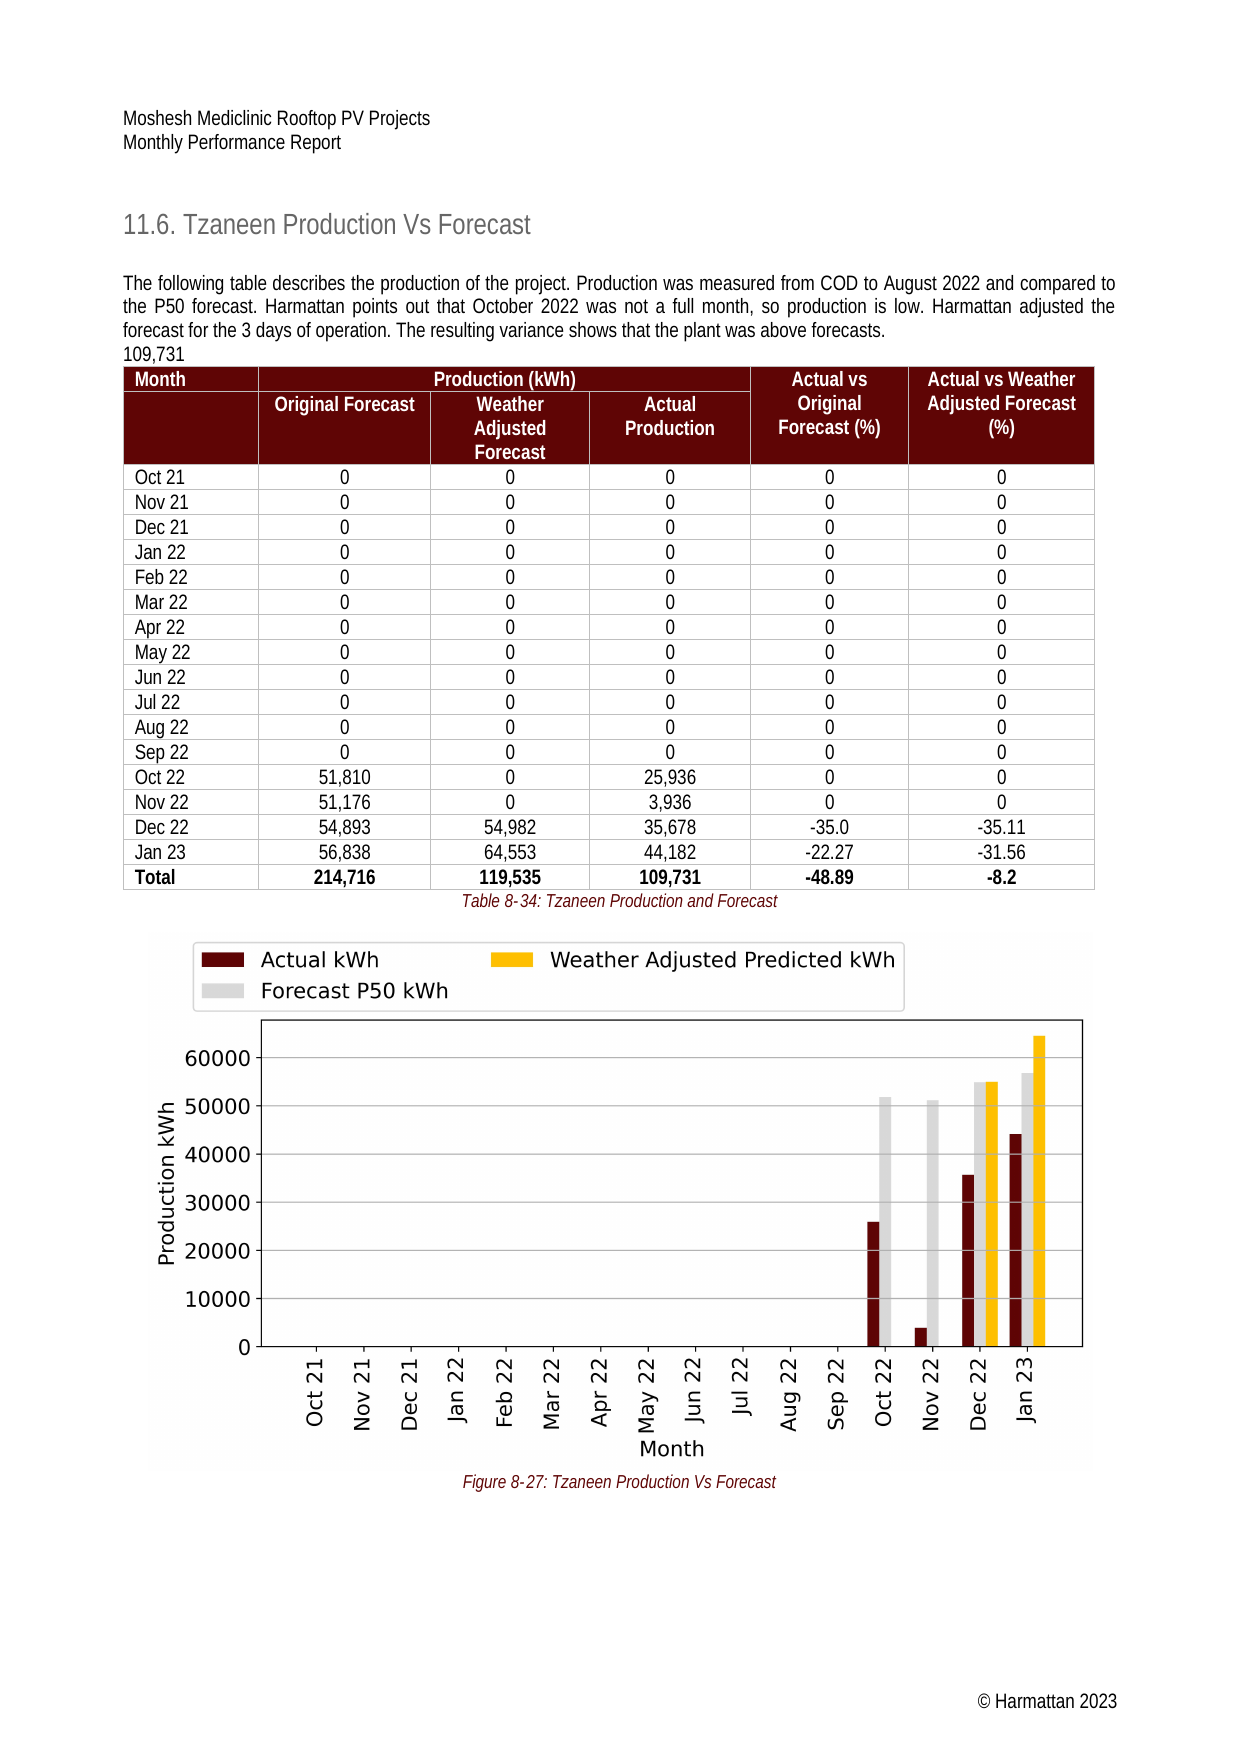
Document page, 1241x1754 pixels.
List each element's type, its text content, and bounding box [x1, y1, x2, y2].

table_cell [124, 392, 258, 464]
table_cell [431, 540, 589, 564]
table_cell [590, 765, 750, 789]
picture [147, 932, 1093, 1471]
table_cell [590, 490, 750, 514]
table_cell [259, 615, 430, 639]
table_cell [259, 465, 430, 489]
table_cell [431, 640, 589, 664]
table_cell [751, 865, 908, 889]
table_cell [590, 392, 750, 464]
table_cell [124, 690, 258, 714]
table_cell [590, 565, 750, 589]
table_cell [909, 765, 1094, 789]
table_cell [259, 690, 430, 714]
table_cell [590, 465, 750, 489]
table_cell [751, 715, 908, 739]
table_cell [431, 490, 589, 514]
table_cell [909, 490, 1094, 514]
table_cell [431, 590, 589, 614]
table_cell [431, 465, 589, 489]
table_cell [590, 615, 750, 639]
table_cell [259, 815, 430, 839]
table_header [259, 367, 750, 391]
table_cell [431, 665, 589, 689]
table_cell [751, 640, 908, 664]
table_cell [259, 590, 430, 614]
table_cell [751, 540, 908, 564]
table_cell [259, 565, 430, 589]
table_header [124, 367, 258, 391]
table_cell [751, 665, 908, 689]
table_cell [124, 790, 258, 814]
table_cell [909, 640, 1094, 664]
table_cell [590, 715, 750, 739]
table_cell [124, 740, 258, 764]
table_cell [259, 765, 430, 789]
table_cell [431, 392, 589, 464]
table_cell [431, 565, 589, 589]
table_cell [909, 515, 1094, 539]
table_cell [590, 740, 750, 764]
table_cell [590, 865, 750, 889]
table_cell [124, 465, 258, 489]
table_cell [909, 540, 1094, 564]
text 109,731 [123, 342, 1117, 366]
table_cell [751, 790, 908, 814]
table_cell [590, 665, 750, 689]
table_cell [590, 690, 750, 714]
subtitle Tzaneen Production Vs Forecast [123, 207, 1117, 240]
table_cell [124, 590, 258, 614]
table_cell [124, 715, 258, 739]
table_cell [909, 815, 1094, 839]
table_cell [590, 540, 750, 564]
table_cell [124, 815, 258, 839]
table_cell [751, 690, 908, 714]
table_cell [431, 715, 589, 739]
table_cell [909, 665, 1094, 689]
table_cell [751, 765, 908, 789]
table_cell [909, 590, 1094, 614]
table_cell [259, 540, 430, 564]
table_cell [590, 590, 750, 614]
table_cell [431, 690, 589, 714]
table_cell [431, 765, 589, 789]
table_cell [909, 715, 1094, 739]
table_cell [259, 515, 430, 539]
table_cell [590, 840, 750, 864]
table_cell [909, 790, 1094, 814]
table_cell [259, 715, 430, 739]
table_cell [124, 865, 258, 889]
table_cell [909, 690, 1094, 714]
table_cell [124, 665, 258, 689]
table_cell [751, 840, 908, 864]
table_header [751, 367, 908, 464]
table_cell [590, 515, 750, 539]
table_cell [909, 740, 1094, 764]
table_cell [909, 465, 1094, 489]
text The following table describes the production of the project. Production was measured from COD to August 2022 and compared to the P50 forecast. Harmattan points out that October 2022 was not a full month, so production is low. Harmattan adjusted the forecast for the 3 days of operation. The resulting variance shows that the plant was above forecasts. [123, 270, 1117, 342]
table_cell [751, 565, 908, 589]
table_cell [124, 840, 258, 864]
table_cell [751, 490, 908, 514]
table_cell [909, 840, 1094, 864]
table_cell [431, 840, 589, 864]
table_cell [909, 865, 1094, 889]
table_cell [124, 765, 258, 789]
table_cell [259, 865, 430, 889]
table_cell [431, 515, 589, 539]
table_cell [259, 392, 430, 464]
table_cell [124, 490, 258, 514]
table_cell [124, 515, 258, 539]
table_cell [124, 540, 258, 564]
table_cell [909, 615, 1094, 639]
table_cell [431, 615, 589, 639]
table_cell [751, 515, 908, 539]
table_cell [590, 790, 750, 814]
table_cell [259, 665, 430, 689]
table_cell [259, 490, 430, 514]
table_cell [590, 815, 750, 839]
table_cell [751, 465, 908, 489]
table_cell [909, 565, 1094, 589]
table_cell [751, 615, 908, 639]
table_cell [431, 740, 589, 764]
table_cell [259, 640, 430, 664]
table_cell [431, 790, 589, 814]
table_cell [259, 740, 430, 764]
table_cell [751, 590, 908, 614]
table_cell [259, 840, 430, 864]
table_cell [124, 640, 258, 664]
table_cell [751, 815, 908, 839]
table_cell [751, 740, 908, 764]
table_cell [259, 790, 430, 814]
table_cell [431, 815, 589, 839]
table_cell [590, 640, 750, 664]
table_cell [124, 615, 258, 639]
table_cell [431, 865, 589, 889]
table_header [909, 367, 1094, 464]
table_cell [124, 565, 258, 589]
